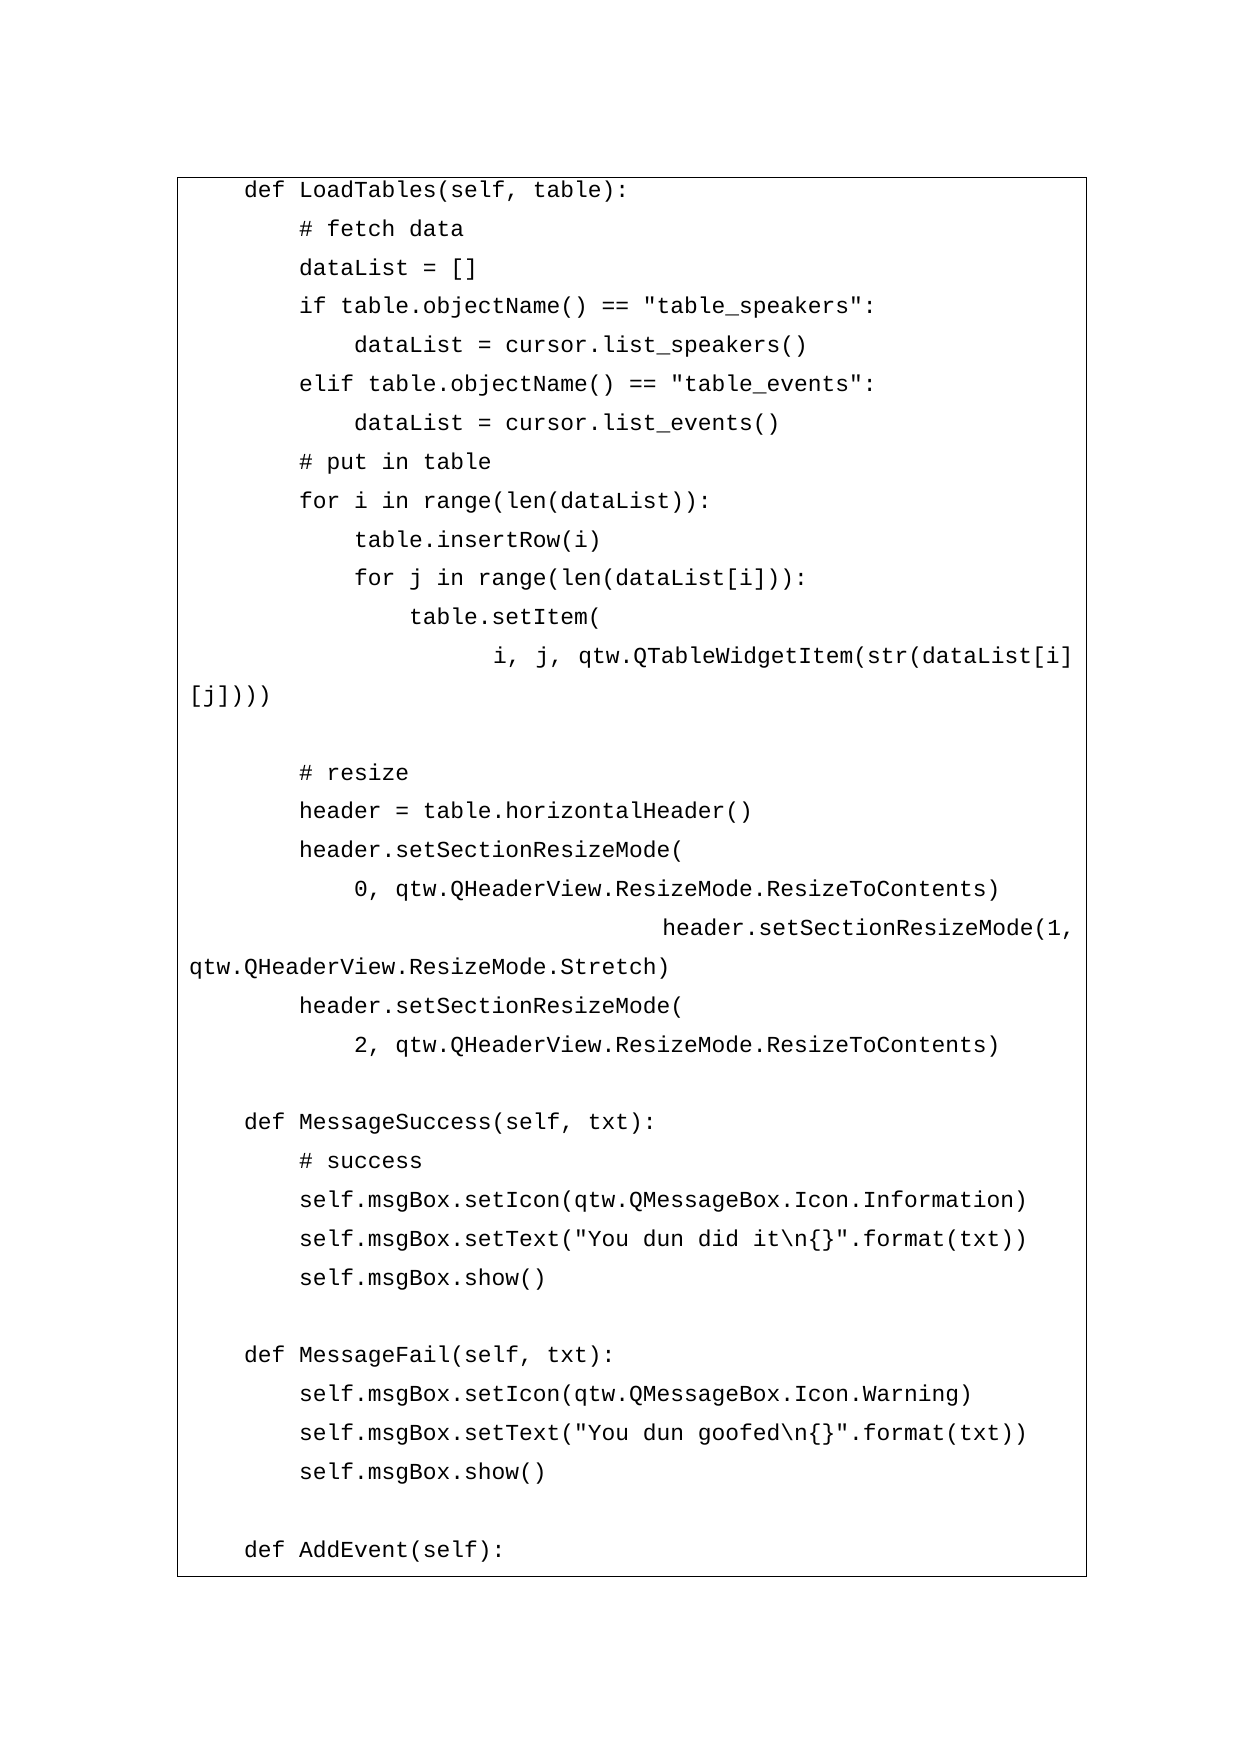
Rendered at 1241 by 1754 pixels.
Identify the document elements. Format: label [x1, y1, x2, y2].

table_header [178, 178, 1086, 1576]
